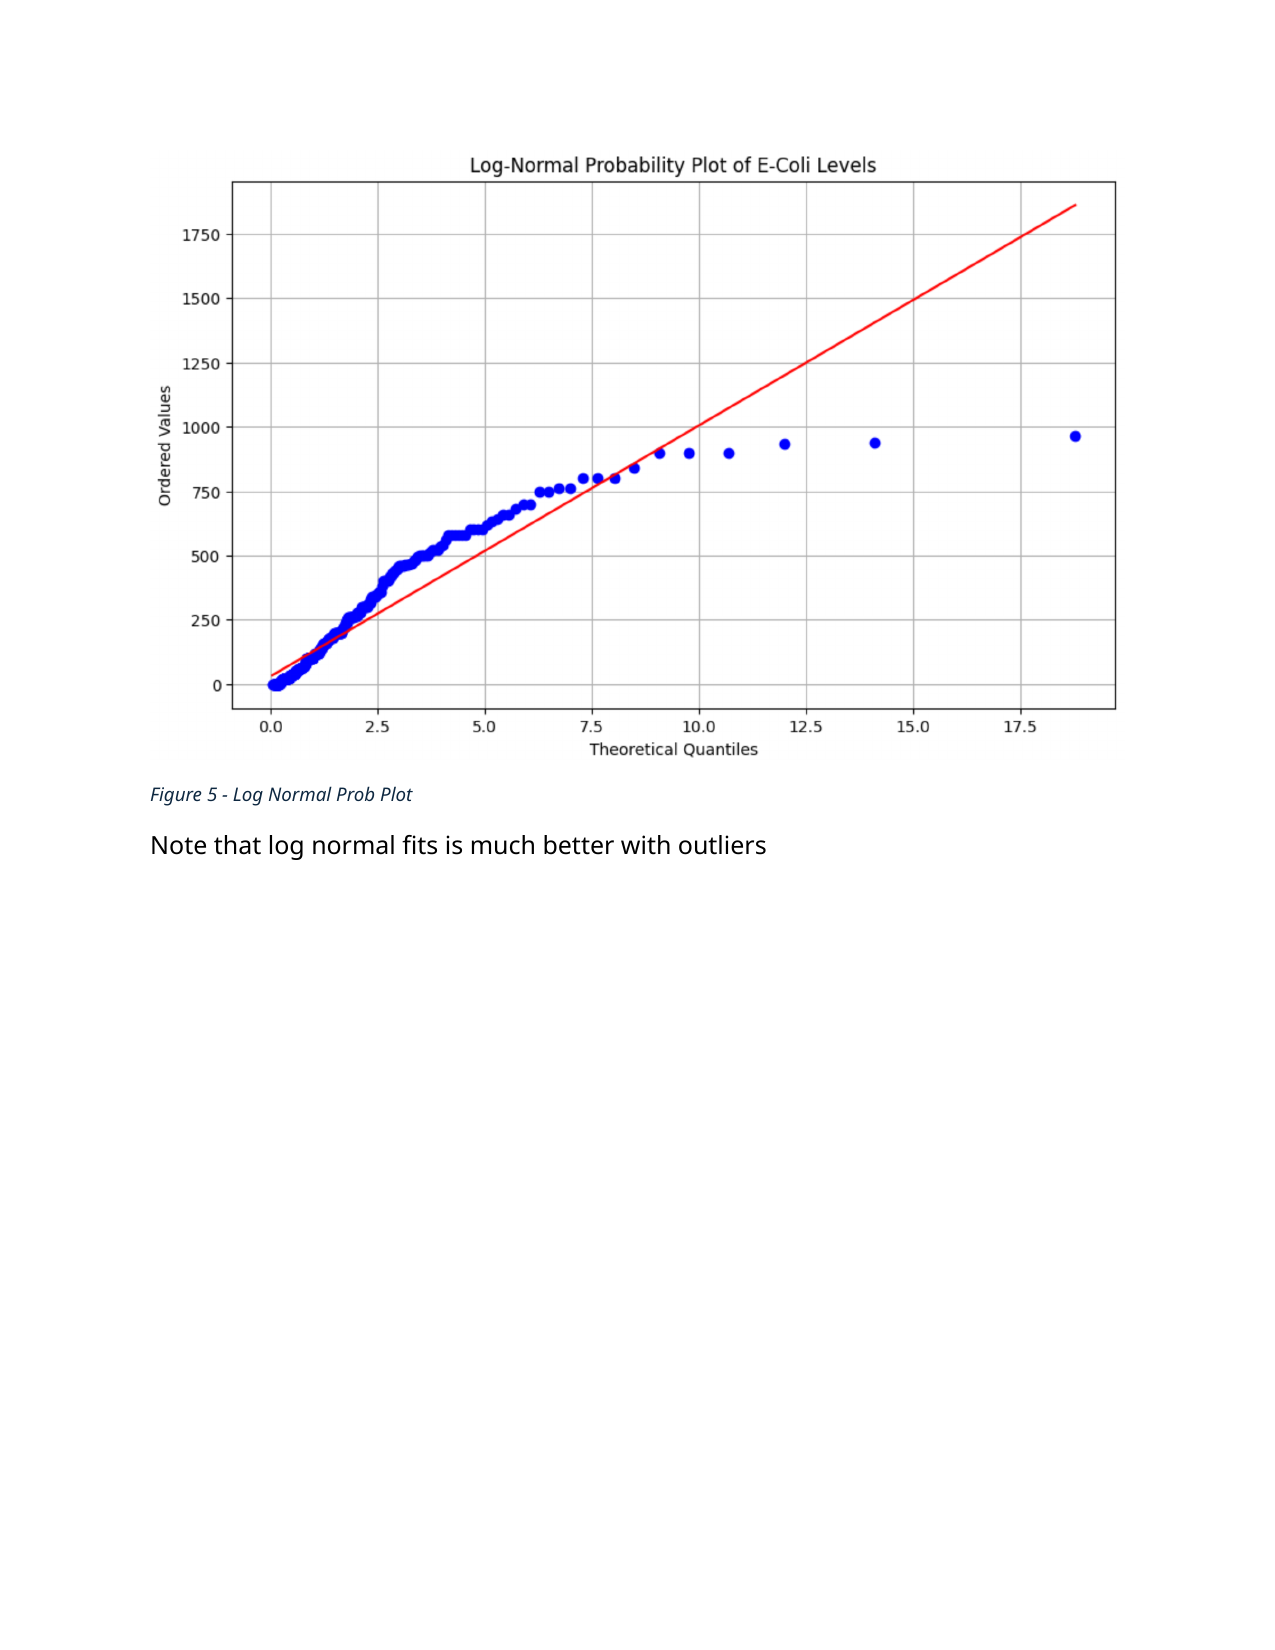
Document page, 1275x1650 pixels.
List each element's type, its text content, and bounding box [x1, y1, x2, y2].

picture [150, 150, 1125, 760]
text Note that log normal fits is much better with outliers [150, 828, 1125, 862]
text Figure 5 - Log Normal Prob Plot [150, 782, 1125, 807]
